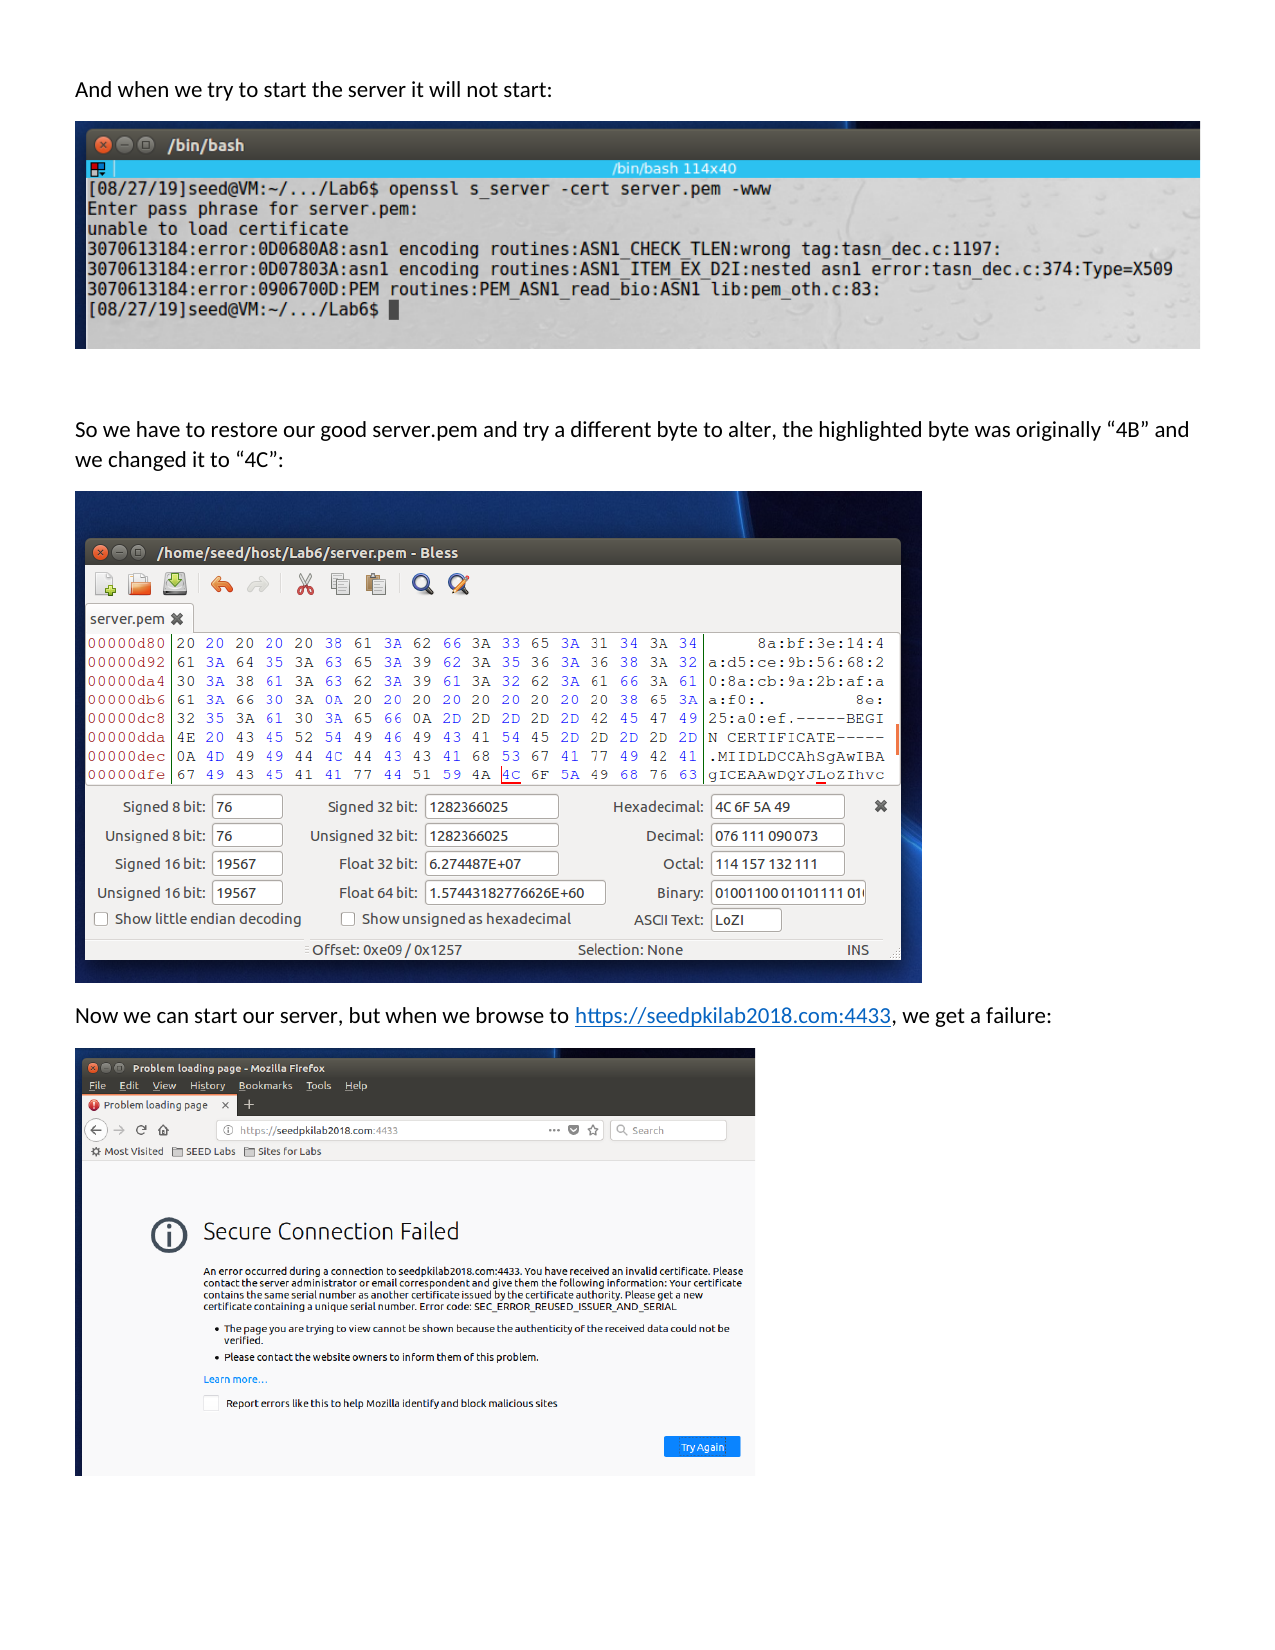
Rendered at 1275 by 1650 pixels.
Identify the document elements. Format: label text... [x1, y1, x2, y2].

text And when we try to start the server it will not start: [75, 75, 1200, 103]
text Now we can start our server, but when we browse to https://seedpkilab2018.com:4433, we get a failure: [75, 1001, 1200, 1029]
picture [75, 491, 922, 983]
text So we have to restore our good server.pem and try a different byte to alter, the highlighted byte was originally “4B” and we changed it to “4C”: [75, 415, 1200, 473]
picture [75, 121, 1200, 349]
picture [75, 1048, 756, 1476]
